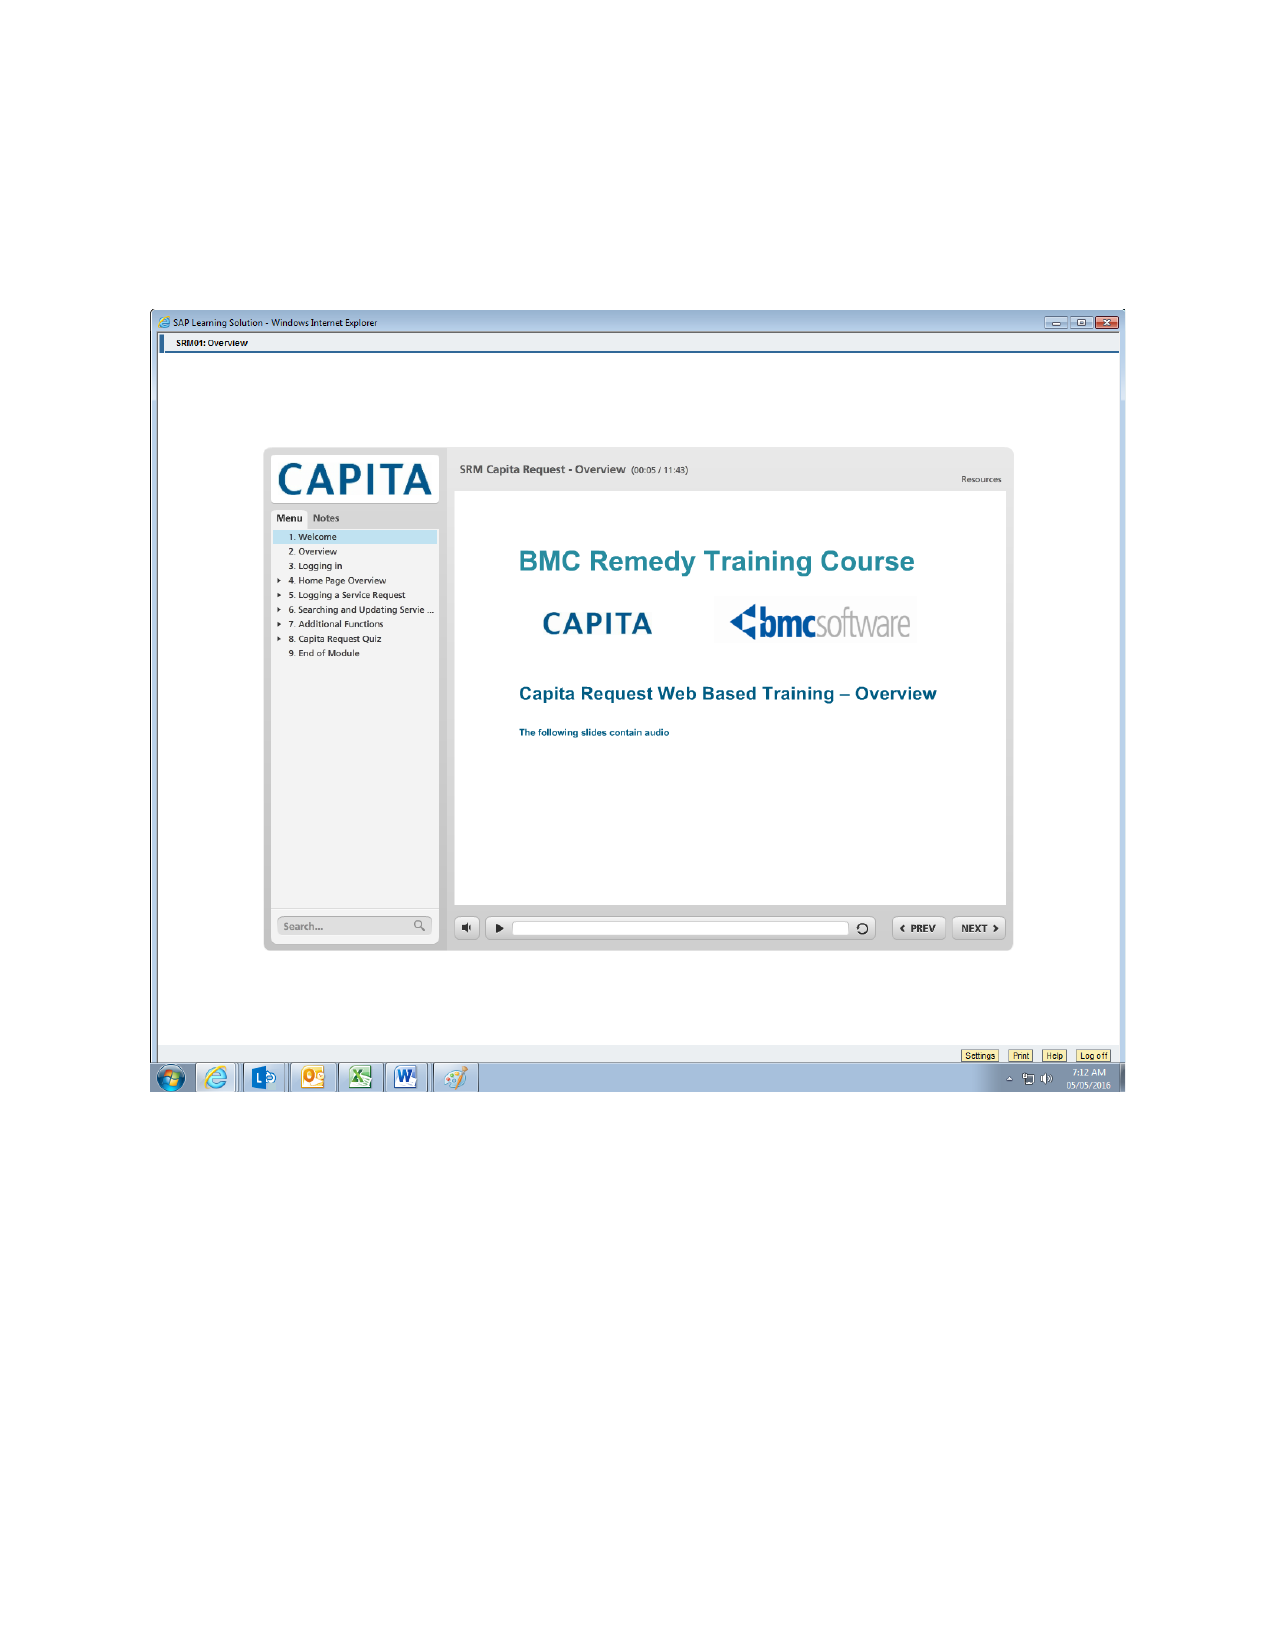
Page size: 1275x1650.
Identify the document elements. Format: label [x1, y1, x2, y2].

picture [150, 309, 1125, 1092]
